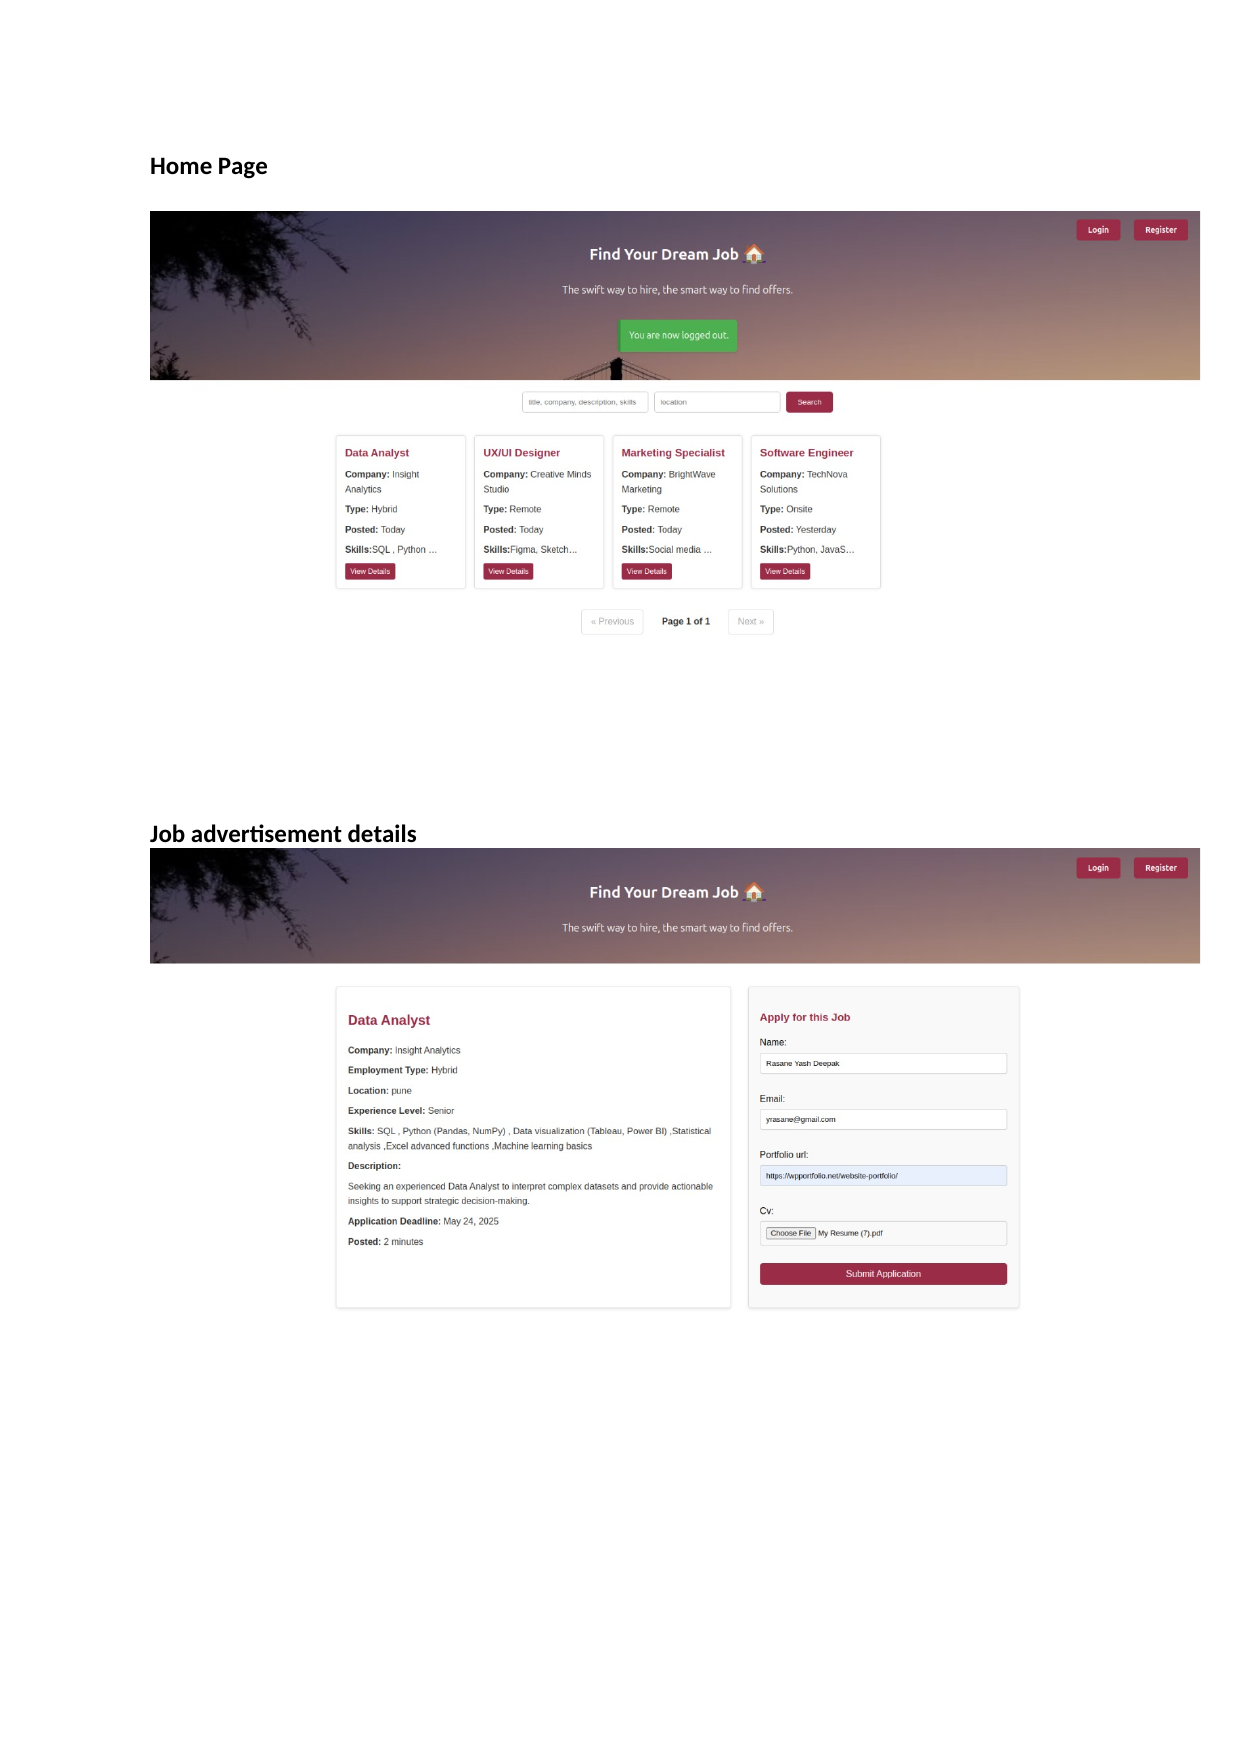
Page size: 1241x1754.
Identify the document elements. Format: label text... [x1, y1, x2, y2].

text Job advertisement details [150, 818, 1090, 848]
text Home Page [150, 150, 1090, 181]
picture [150, 848, 1200, 1395]
picture [150, 211, 1200, 757]
